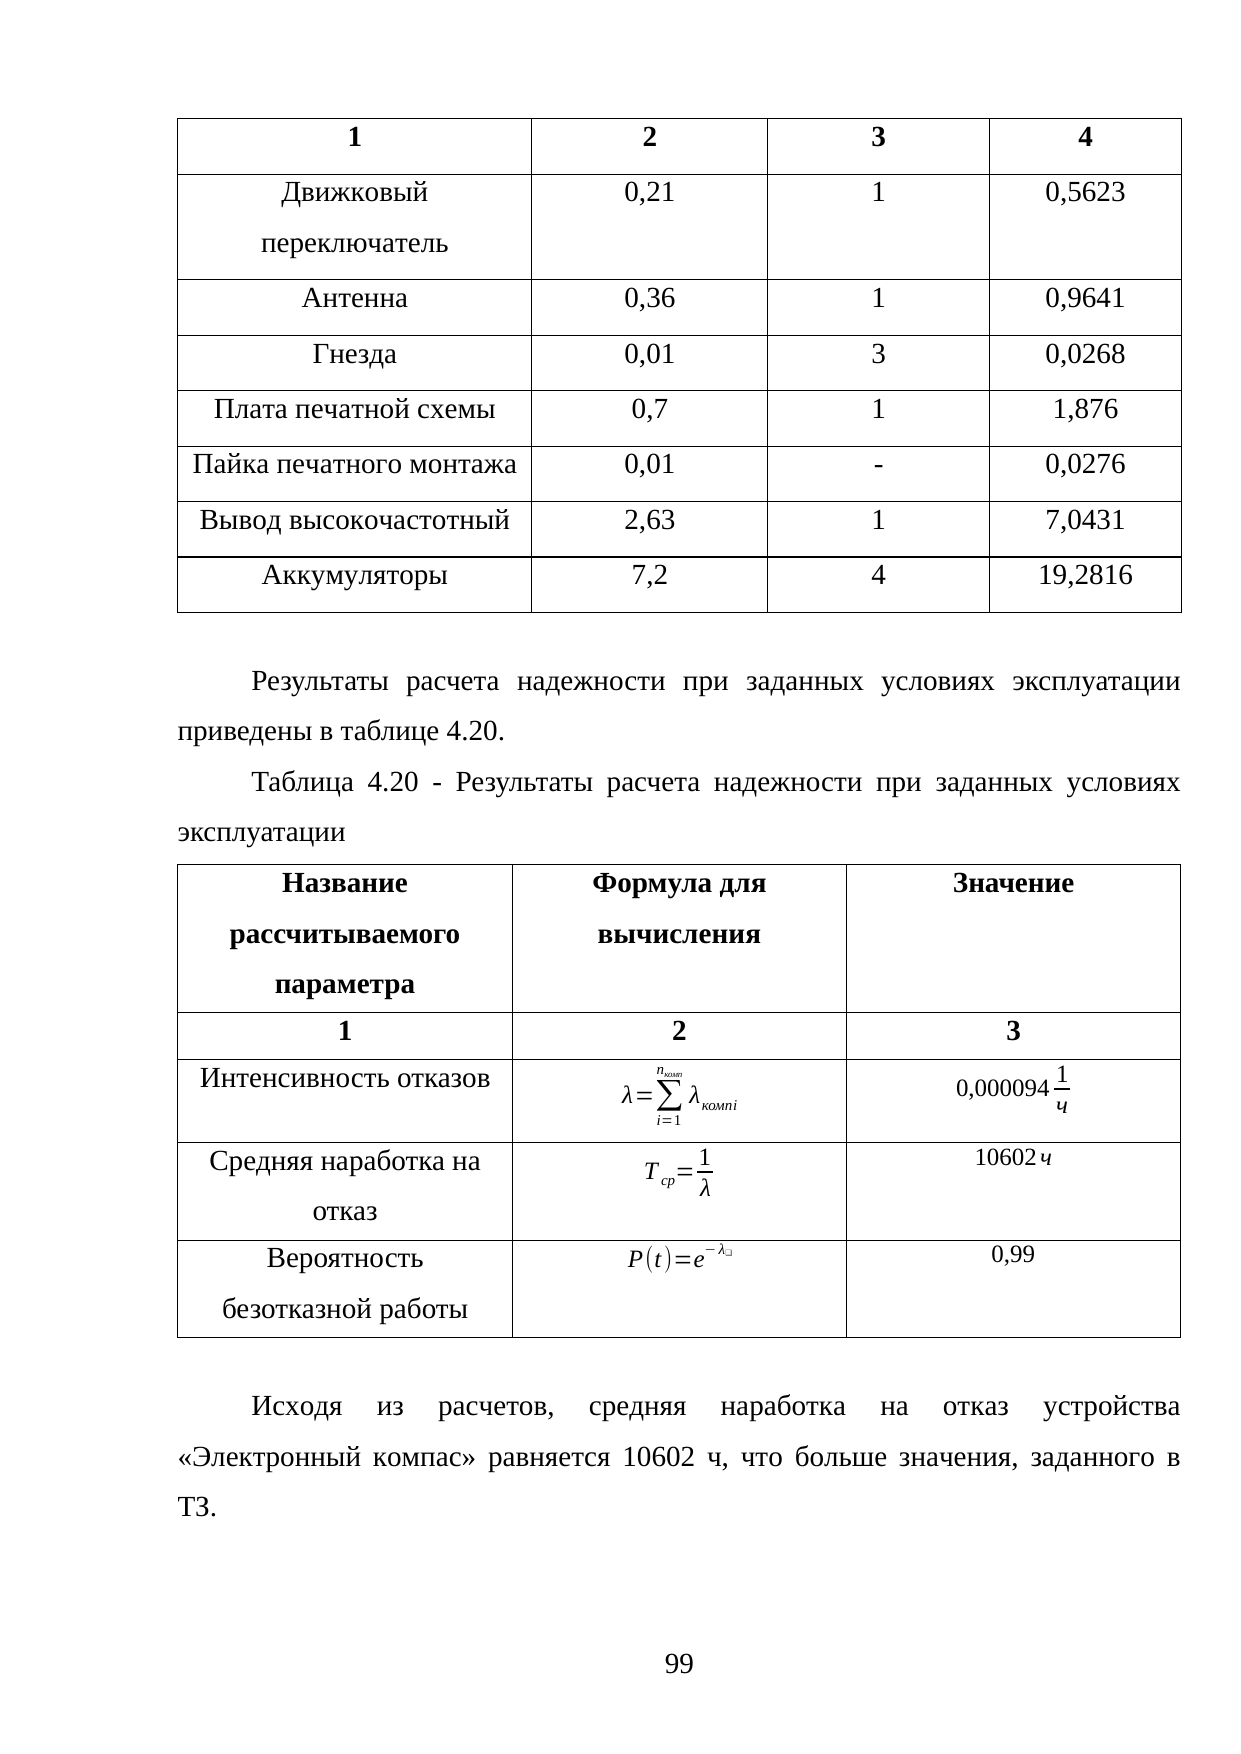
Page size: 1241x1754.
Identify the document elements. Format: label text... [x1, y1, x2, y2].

table_header 2 [532, 119, 767, 173]
table_cell 2 [513, 1013, 846, 1059]
table_cell 7,0431 [990, 502, 1181, 556]
table_cell 3 [847, 1013, 1180, 1059]
table_cell 2,63 [532, 502, 767, 556]
table_cell 0,01 [532, 447, 767, 501]
table_cell Плата печатной схемы [178, 391, 531, 446]
table_cell [847, 1060, 1180, 1142]
table_header Название рассчитываемого параметра [178, 865, 512, 1012]
table_cell 0,01 [532, 336, 767, 390]
table_cell Интенсивность отказов [178, 1060, 512, 1142]
text Результаты расчета надежности при заданных условиях эксплуатации приведены в таблице 4.20. [177, 663, 1181, 747]
table_cell 1 [768, 175, 989, 279]
table_header 1 [178, 119, 531, 173]
table_cell Аккумуляторы [178, 558, 531, 612]
table_cell 0,5623 [990, 175, 1181, 279]
text Таблица 4.20 - Результаты расчета надежности при заданных условиях эксплуатации [177, 764, 1181, 848]
table_cell Вывод высокочастотный [178, 502, 531, 556]
table_cell 1 [768, 391, 989, 446]
table_header 3 [768, 119, 989, 173]
table_header 4 [990, 119, 1181, 173]
table_cell - [768, 447, 989, 501]
table_cell Движковый переключатель [178, 175, 531, 279]
table_cell Средняя наработка на отказ [178, 1143, 512, 1239]
table_cell 4 [768, 558, 989, 612]
table_header Значение [847, 865, 1180, 1012]
table_cell 7,2 [532, 558, 767, 612]
table_cell 0,21 [532, 175, 767, 279]
table_cell 1 [178, 1013, 512, 1059]
table_cell 0,36 [532, 280, 767, 335]
table_cell Антенна [178, 280, 531, 335]
text Исходя из расчетов, средняя наработка на отказ устройства «Электронный компас» равняется 10602 ч, что больше значения, заданного в ТЗ. [177, 1388, 1181, 1522]
table_cell 3 [768, 336, 989, 390]
table_header Формула для вычисления [513, 865, 846, 1012]
table_cell 0,7 [532, 391, 767, 446]
table_cell Гнезда [178, 336, 531, 390]
table_cell 0,0268 [990, 336, 1181, 390]
table_cell Вероятность безотказной работы [178, 1241, 512, 1337]
table_cell [513, 1241, 846, 1337]
table_cell [513, 1143, 846, 1239]
table_cell 0,0276 [990, 447, 1181, 501]
table_cell 1 [768, 280, 989, 335]
table_cell [847, 1143, 1180, 1239]
table_cell 19,2816 [990, 558, 1181, 612]
table_cell [847, 1241, 1180, 1337]
table_cell [513, 1060, 846, 1142]
table_cell 1 [768, 502, 989, 556]
table_cell Пайка печатного монтажа [178, 447, 531, 501]
table_cell 0,9641 [990, 280, 1181, 335]
table_cell 1,876 [990, 391, 1181, 446]
